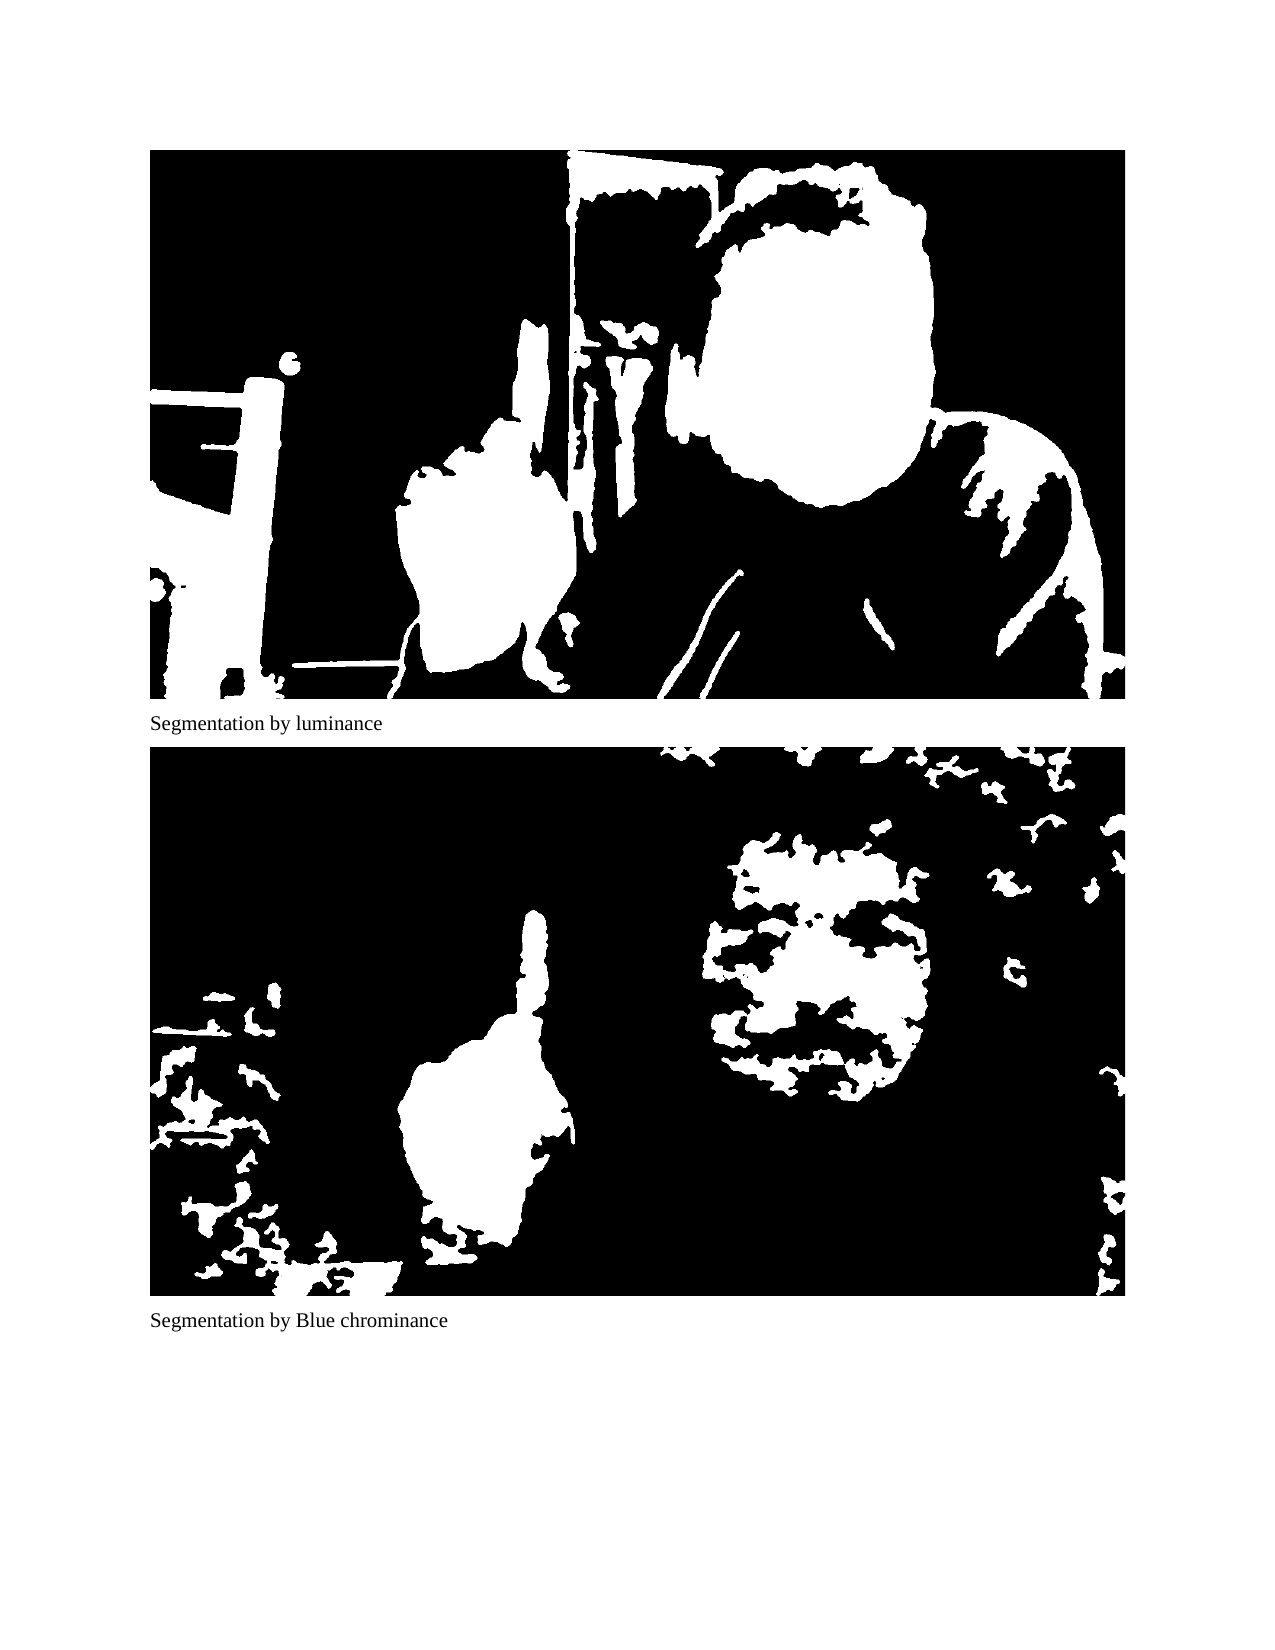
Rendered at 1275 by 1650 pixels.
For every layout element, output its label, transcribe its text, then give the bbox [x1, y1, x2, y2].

text Segmentation by Blue chrominance [150, 1308, 1125, 1332]
picture [150, 747, 1125, 1296]
text Segmentation by luminance [150, 711, 1125, 735]
picture [150, 150, 1125, 699]
